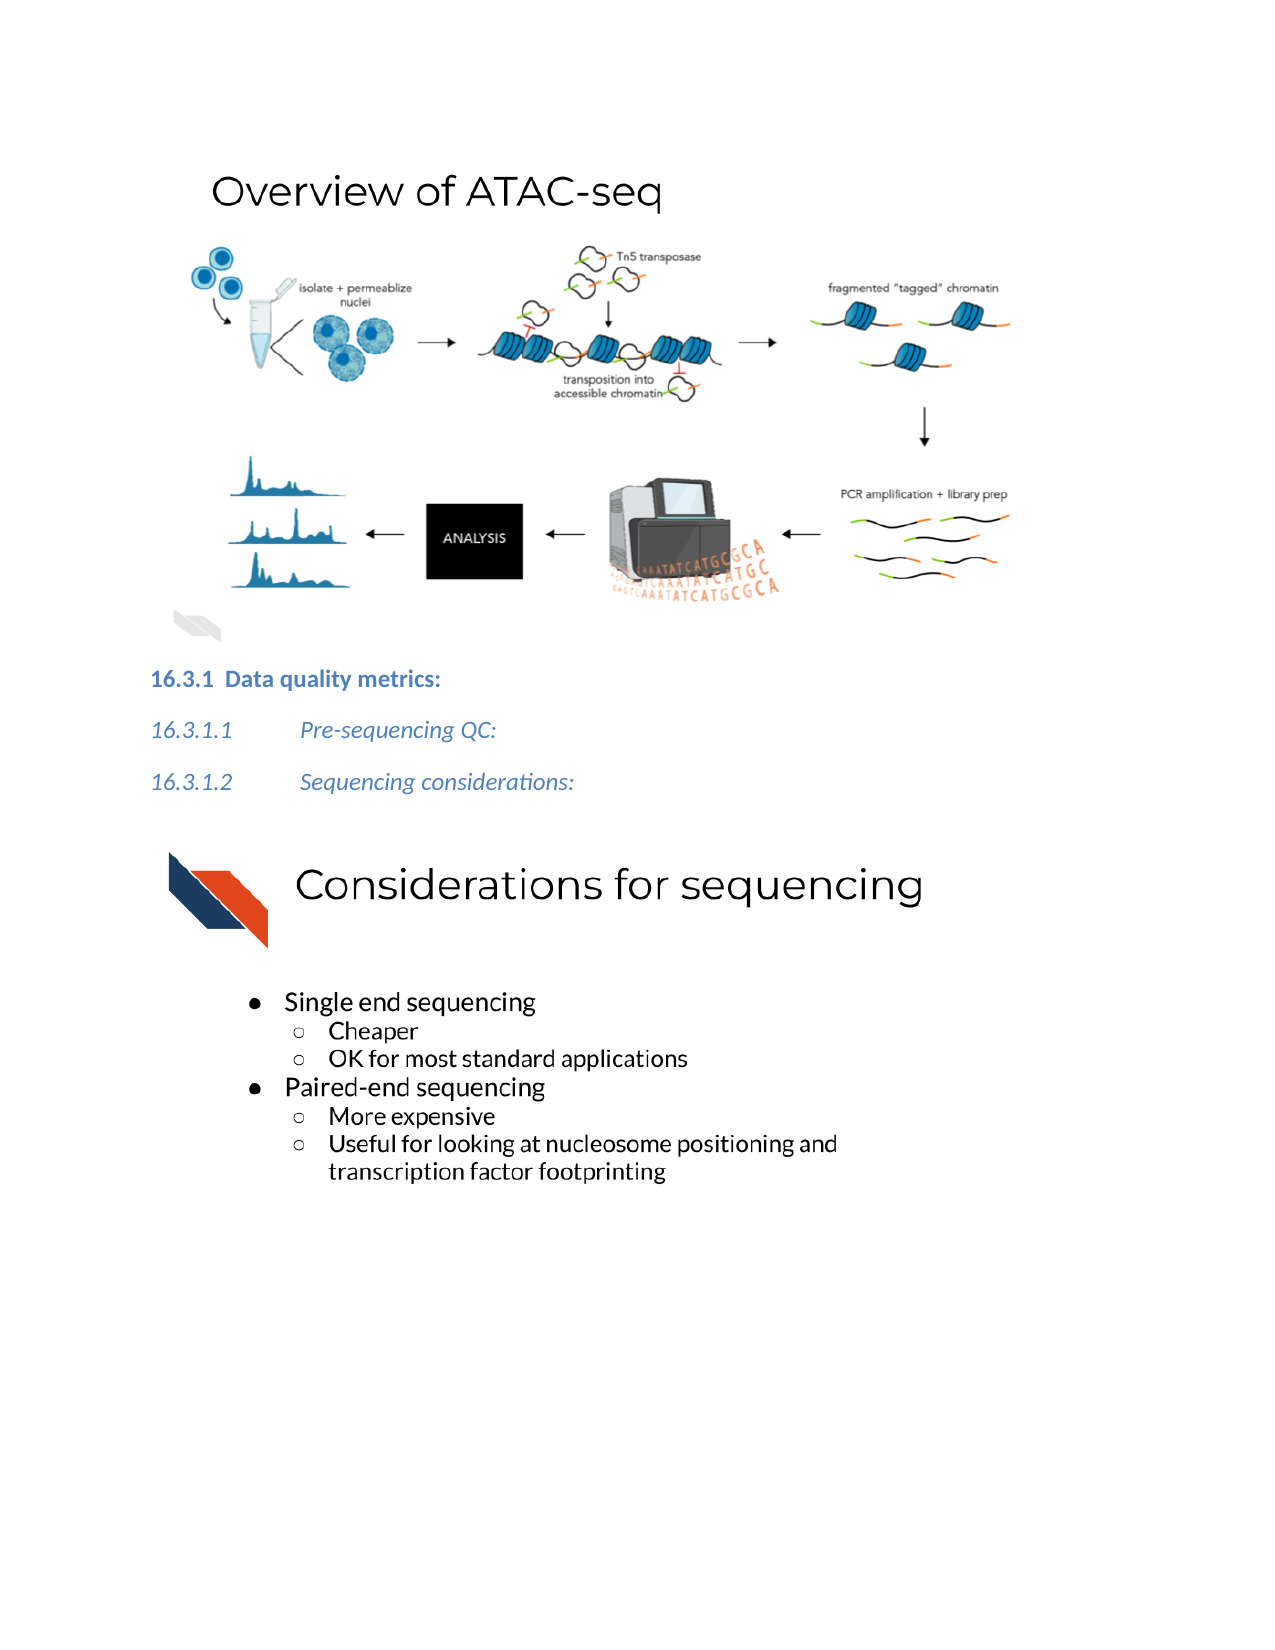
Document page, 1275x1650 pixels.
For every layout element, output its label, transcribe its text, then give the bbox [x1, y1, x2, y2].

picture [168, 150, 1044, 643]
subtitle 16.3.1.2 Sequencing considerations: [150, 766, 1125, 796]
subtitle 16.3.1.1 Pre-sequencing QC: [150, 714, 1125, 745]
subtitle 16.3.1 Data quality metrics: [150, 663, 1125, 693]
picture [168, 815, 1044, 1308]
